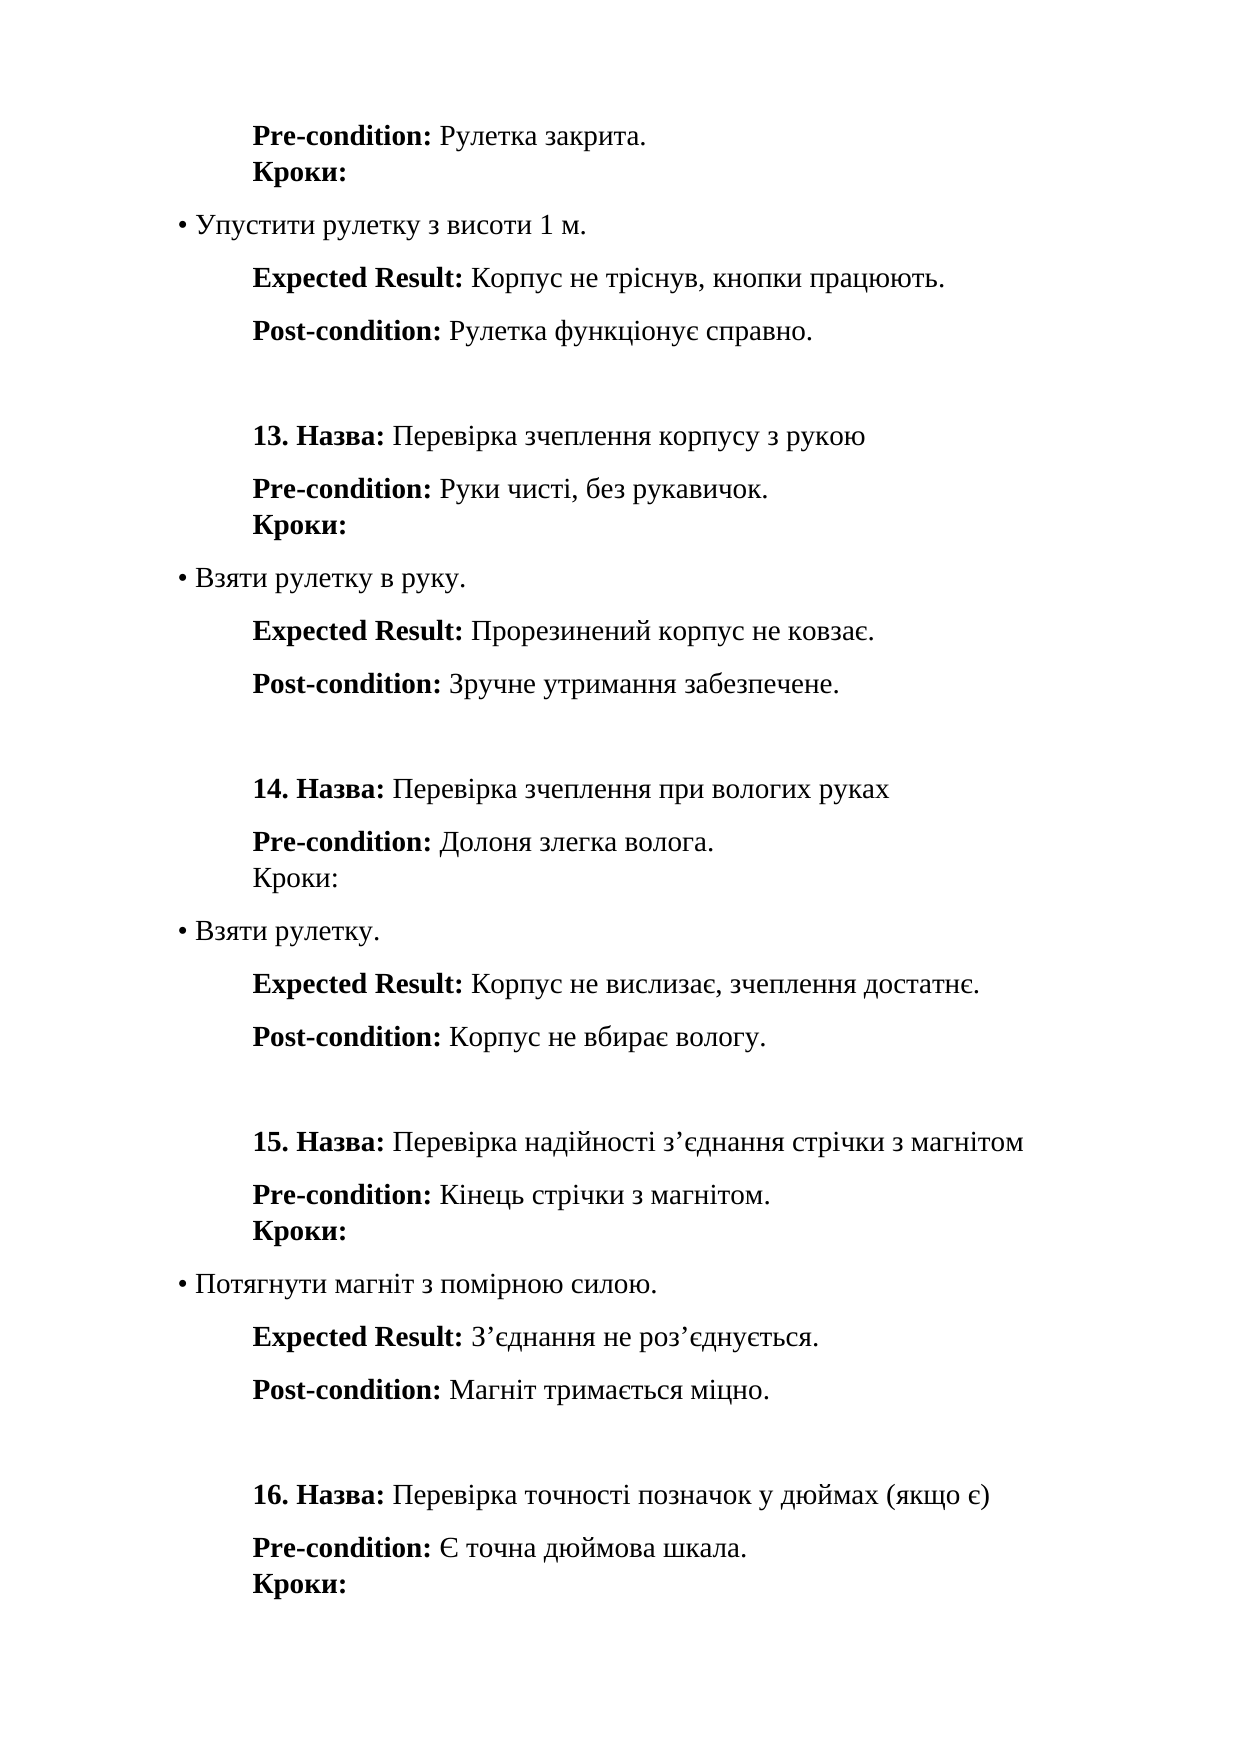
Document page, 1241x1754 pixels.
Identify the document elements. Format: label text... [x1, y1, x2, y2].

text Pre-condition: Руки чисті, без рукавичок. Кроки: [252, 471, 1152, 541]
text Pre-condition: Долоня злегка волога. Кроки: [252, 824, 1152, 894]
text Post-condition: Магніт тримається міцно. [252, 1372, 1152, 1405]
text Expected Result: Прорезинений корпус не ковзає. [252, 613, 1152, 646]
text Expected Result: З’єднання не роз’єднується. [252, 1319, 1152, 1352]
text 16. Назва: Перевірка точності позначок у дюймах (якщо є) [177, 1477, 1152, 1511]
text Pre-condition: Є точна дюймова шкала. Кроки: [252, 1530, 1152, 1600]
text 14. Назва: Перевірка зчеплення при вологих руках [177, 771, 1152, 805]
text • Взяти рулетку в руку. [177, 560, 1152, 594]
text Post-condition: Рулетка функціонує справно. [177, 313, 1152, 346]
text 15. Назва: Перевірка надійності з’єднання стрічки з магнітом [177, 1124, 1152, 1158]
text • Потягнути магніт з помірною силою. [177, 1266, 1152, 1300]
text 13. Назва: Перевірка зчеплення корпусу з рукою [177, 418, 1152, 452]
text Expected Result: Корпус не тріснув, кнопки працюють. [177, 260, 1152, 293]
text Pre-condition: Рулетка закрита. Кроки: [252, 118, 1152, 188]
text • Упустити рулетку з висоти 1 м. [177, 207, 1152, 241]
text Post-condition: Корпус не вбирає вологу. [252, 1019, 1152, 1052]
text • Взяти рулетку. [177, 913, 1152, 947]
text Post-condition: Зручне утримання забезпечене. [252, 666, 1152, 699]
text Expected Result: Корпус не вислизає, зчеплення достатнє. [252, 966, 1152, 999]
text Pre-condition: Кінець стрічки з магнітом. Кроки: [252, 1177, 1152, 1247]
